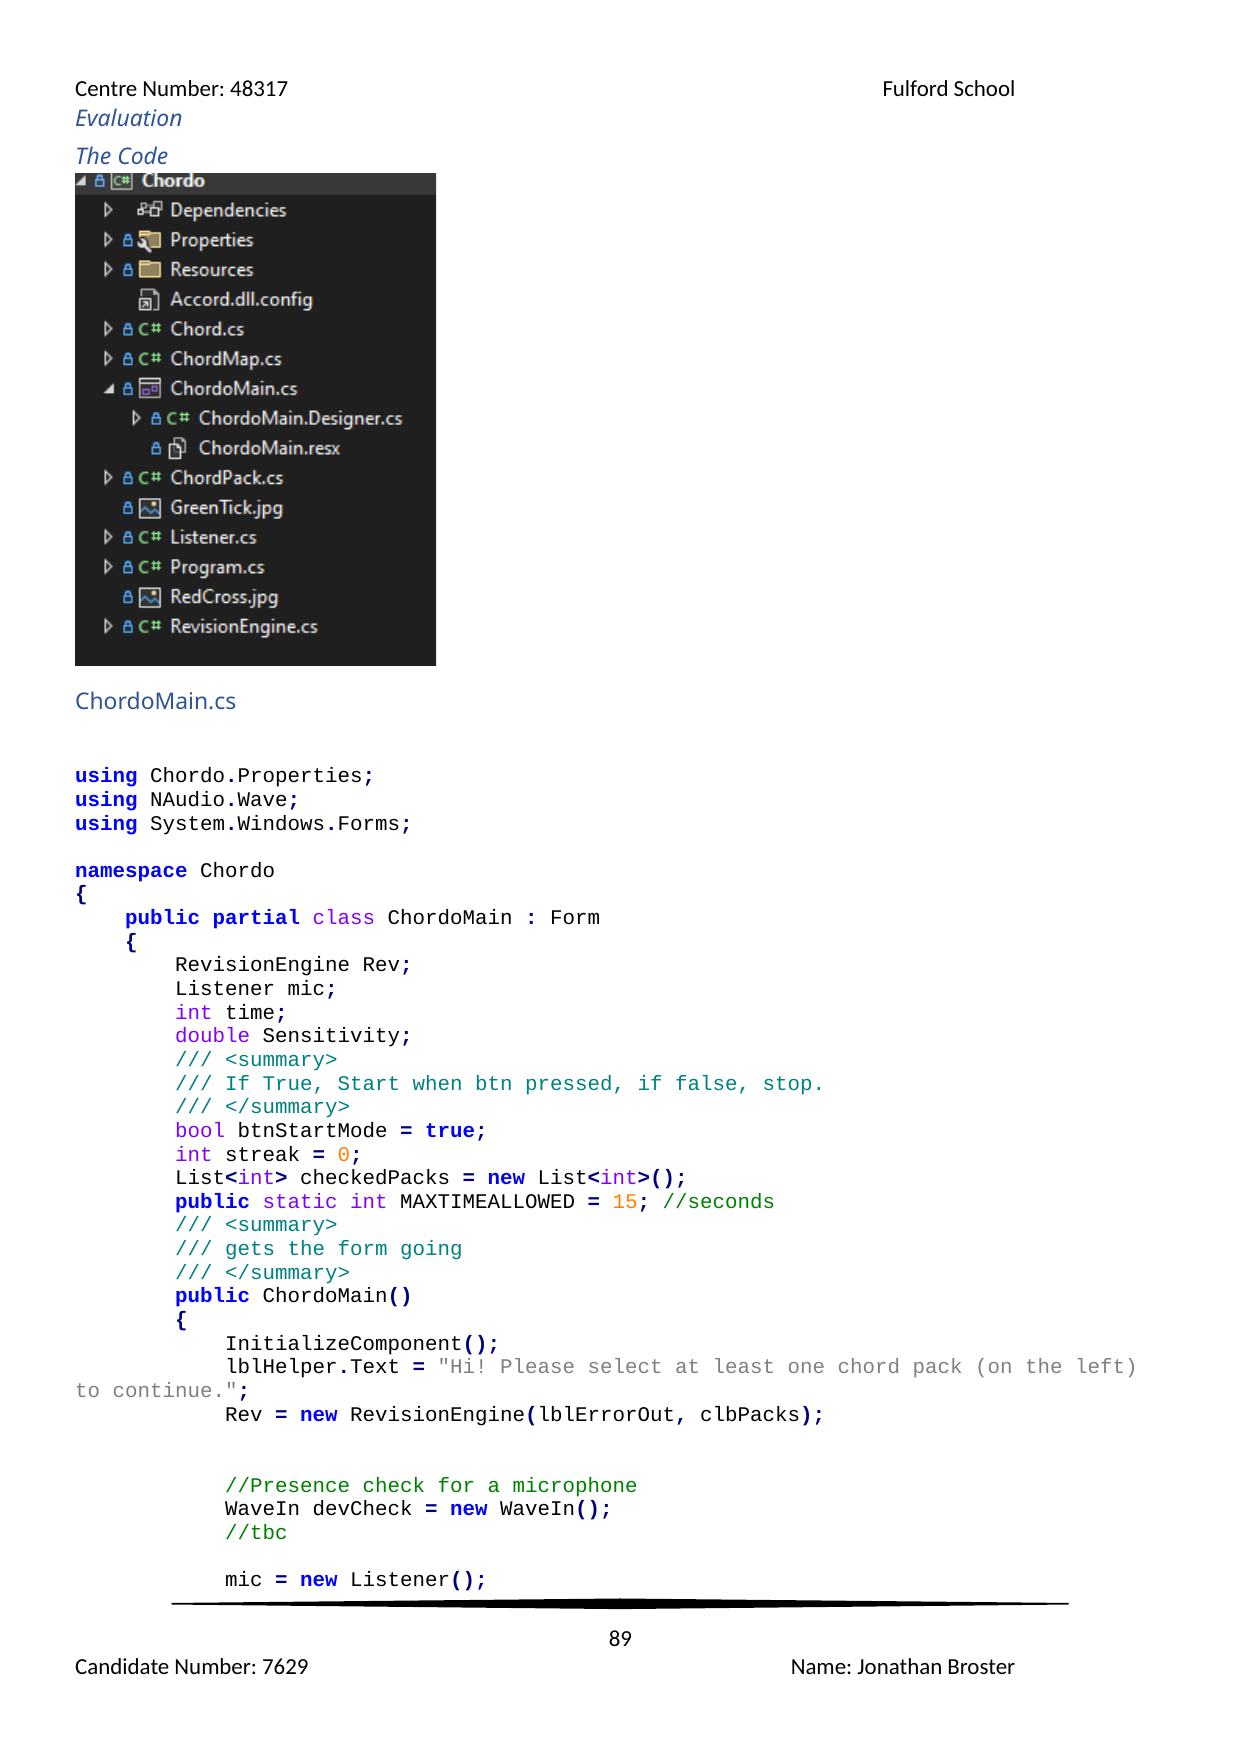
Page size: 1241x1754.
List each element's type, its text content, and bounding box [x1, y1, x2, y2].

text { [75, 1309, 1165, 1333]
text { [75, 931, 1165, 954]
subtitle Evaluation [75, 102, 1165, 133]
text public static int MAXTIMEALLOWED = 15; //seconds [75, 1191, 1165, 1214]
subtitle ChordoMain.cs [75, 684, 1165, 716]
text int streak = 0; [75, 1143, 1165, 1167]
text using NAudio.Wave; [75, 789, 1165, 812]
text /// If True, Start when btn pressed, if false, stop. [75, 1073, 1165, 1096]
text /// <summary> [75, 1049, 1165, 1073]
text mic = new Listener(); [75, 1569, 1165, 1593]
text List<int> checkedPacks = new List<int>(); [75, 1167, 1165, 1191]
text using Chordo.Properties; [75, 765, 1165, 789]
text /// gets the form going [75, 1238, 1165, 1262]
text using System.Windows.Forms; [75, 812, 1165, 836]
text namespace Chordo [75, 860, 1165, 883]
text Listener mic; [75, 978, 1165, 1002]
text public ChordoMain() [75, 1285, 1165, 1309]
text InitializeComponent(); [75, 1333, 1165, 1356]
text /// <summary> [75, 1214, 1165, 1238]
subtitle The Code [75, 140, 1165, 171]
text { [75, 883, 1165, 907]
text lblHelper.Text = "Hi! Please select at least one chord pack (on the left) to continue."; [75, 1356, 1165, 1404]
text /// </summary> [75, 1096, 1165, 1120]
text double Sensitivity; [75, 1025, 1165, 1049]
text public partial class ChordoMain : Form [75, 907, 1165, 931]
picture [75, 173, 437, 666]
text WaveIn devCheck = new WaveIn(); [75, 1498, 1165, 1522]
text //tbc [75, 1522, 1165, 1546]
text Rev = new RevisionEngine(lblErrorOut, clbPacks); [75, 1404, 1165, 1427]
text int time; [75, 1002, 1165, 1025]
text bool btnStartMode = true; [75, 1120, 1165, 1143]
text //Presence check for a microphone [75, 1474, 1165, 1498]
text RevisionEngine Rev; [75, 954, 1165, 978]
text /// </summary> [75, 1262, 1165, 1285]
